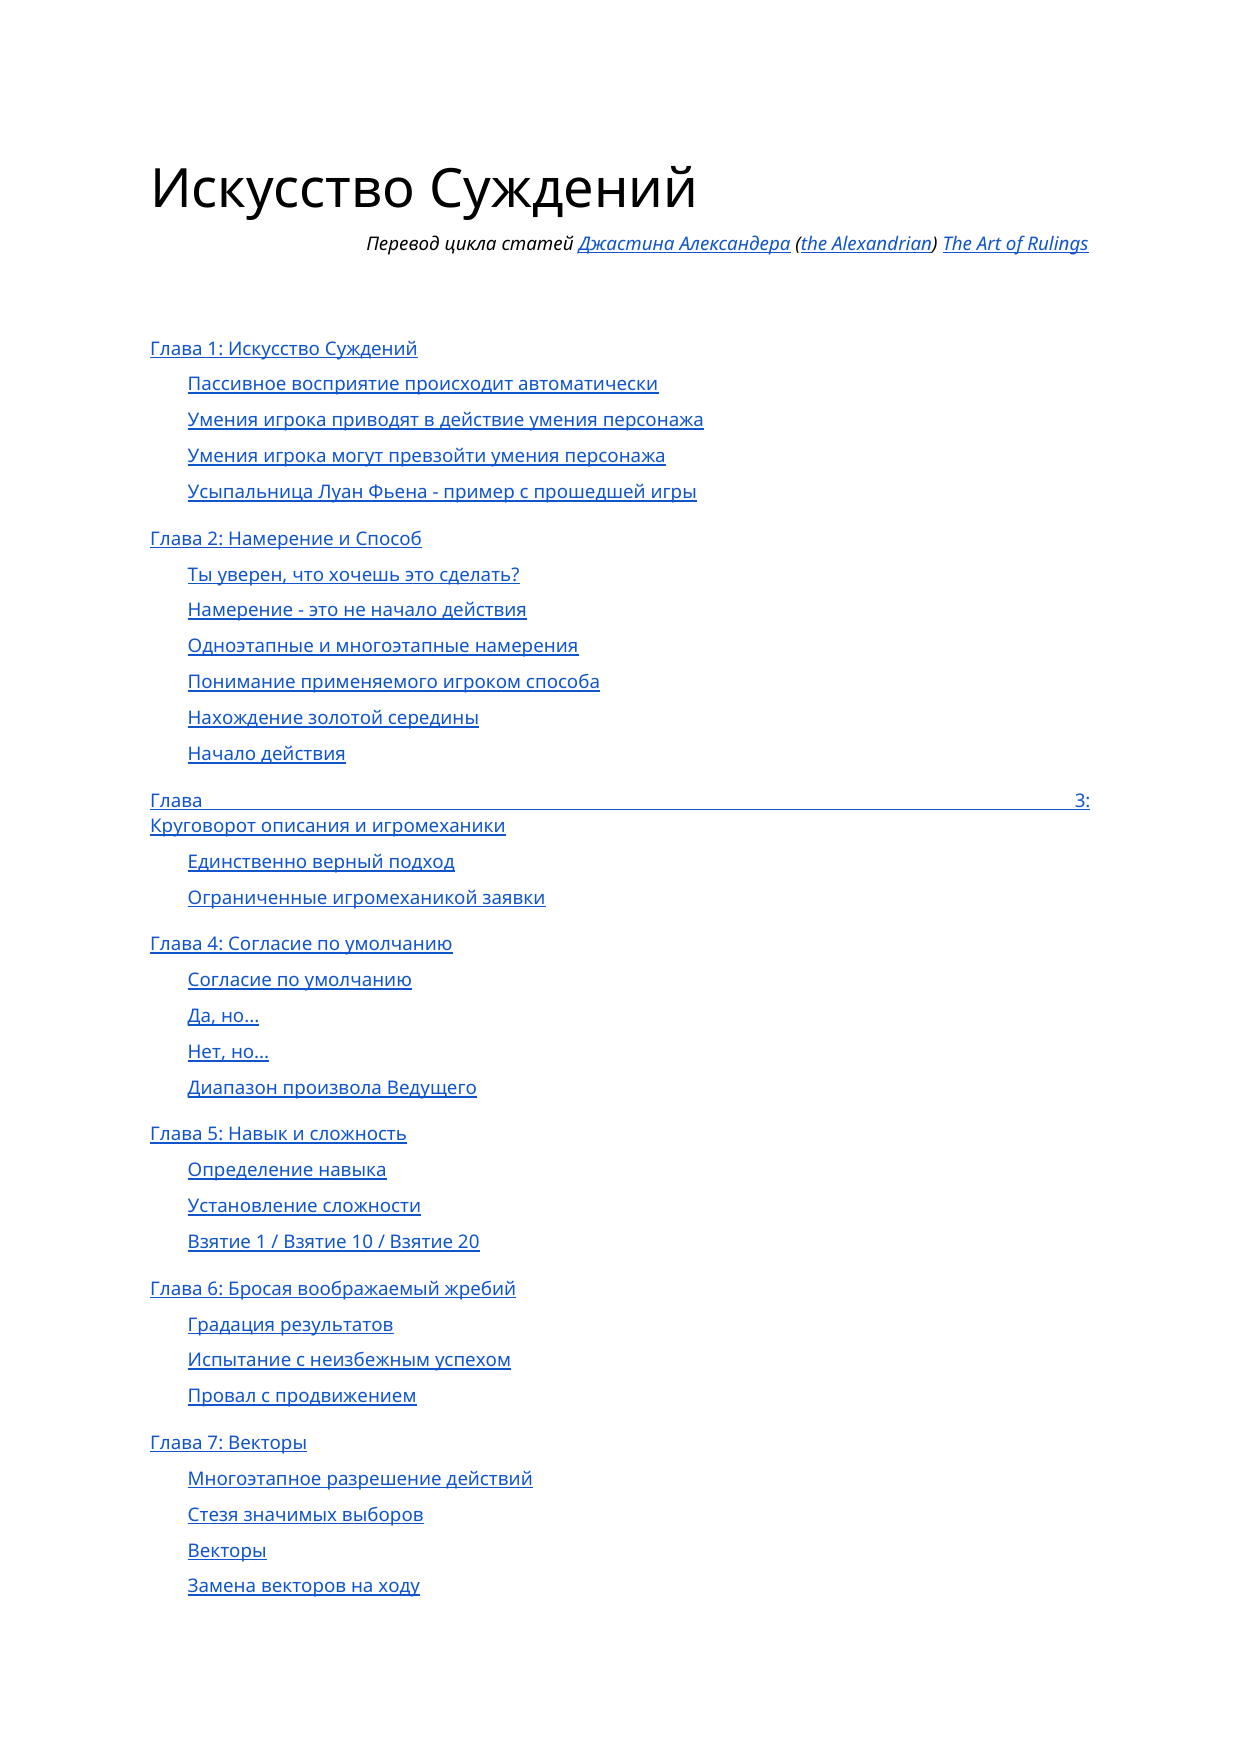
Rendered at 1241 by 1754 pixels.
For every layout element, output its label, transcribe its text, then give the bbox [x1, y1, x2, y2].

title Искусство Суждений [150, 150, 1090, 224]
subtitle Перевод цикла статей Джастина Александера (the Alexandrian) The Art of Rulings [150, 230, 1090, 256]
